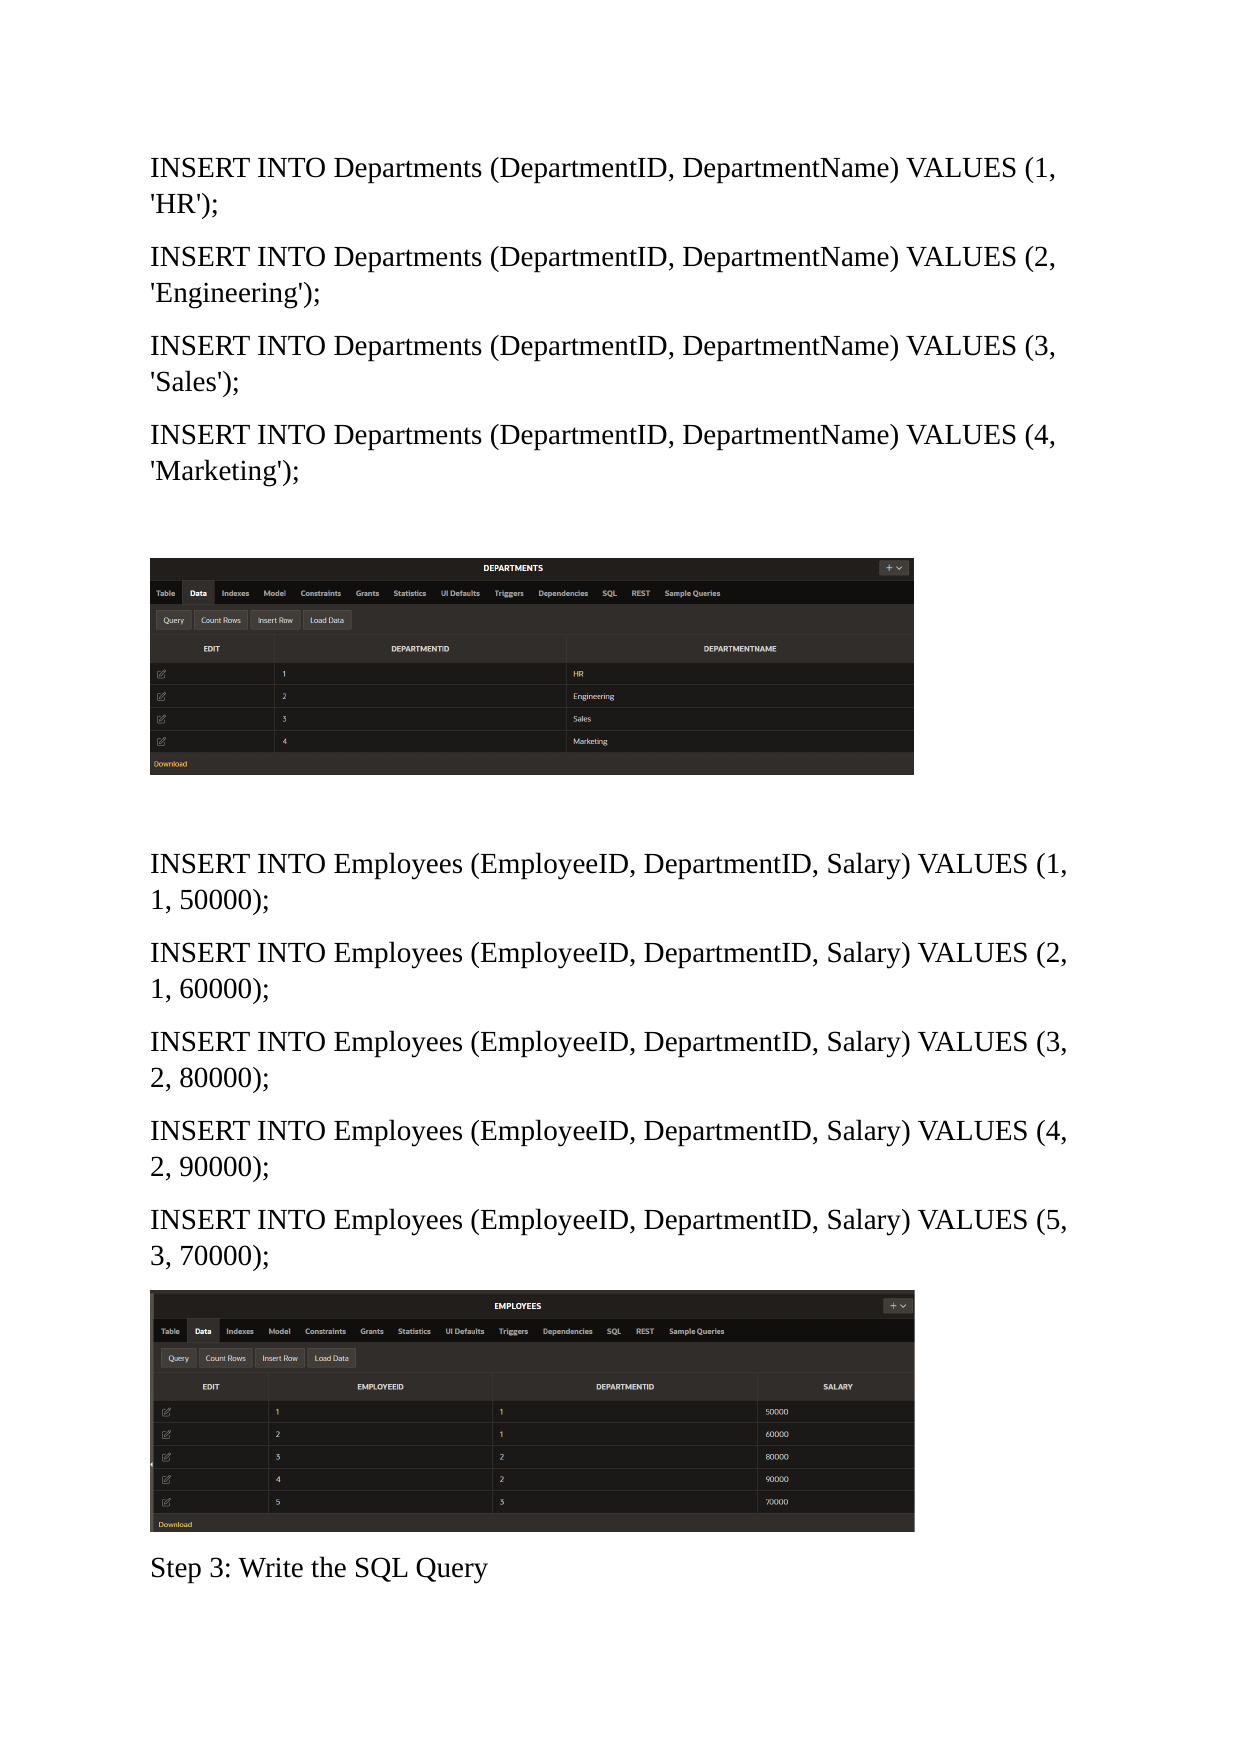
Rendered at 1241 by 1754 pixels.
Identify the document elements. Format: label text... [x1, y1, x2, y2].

picture [150, 558, 914, 775]
text INSERT INTO Employees (EmployeeID, DepartmentID, Salary) VALUES (3, 2, 80000); [150, 1024, 1090, 1093]
picture [150, 1290, 915, 1532]
text INSERT INTO Employees (EmployeeID, DepartmentID, Salary) VALUES (5, 3, 70000); [150, 1202, 1090, 1271]
text INSERT INTO Departments (DepartmentID, DepartmentName) VALUES (2, 'Engineering'); [150, 239, 1090, 309]
text Step 3: Write the SQL Query [150, 1550, 1090, 1584]
text INSERT INTO Departments (DepartmentID, DepartmentName) VALUES (3, 'Sales'); [150, 328, 1090, 398]
text INSERT INTO Employees (EmployeeID, DepartmentID, Salary) VALUES (4, 2, 90000); [150, 1113, 1090, 1182]
text INSERT INTO Departments (DepartmentID, DepartmentName) VALUES (4, 'Marketing'); [150, 417, 1090, 487]
text INSERT INTO Employees (EmployeeID, DepartmentID, Salary) VALUES (1, 1, 50000); [150, 846, 1090, 916]
text INSERT INTO Employees (EmployeeID, DepartmentID, Salary) VALUES (2, 1, 60000); [150, 935, 1090, 1004]
text INSERT INTO Departments (DepartmentID, DepartmentName) VALUES (1, 'HR'); [150, 150, 1090, 220]
